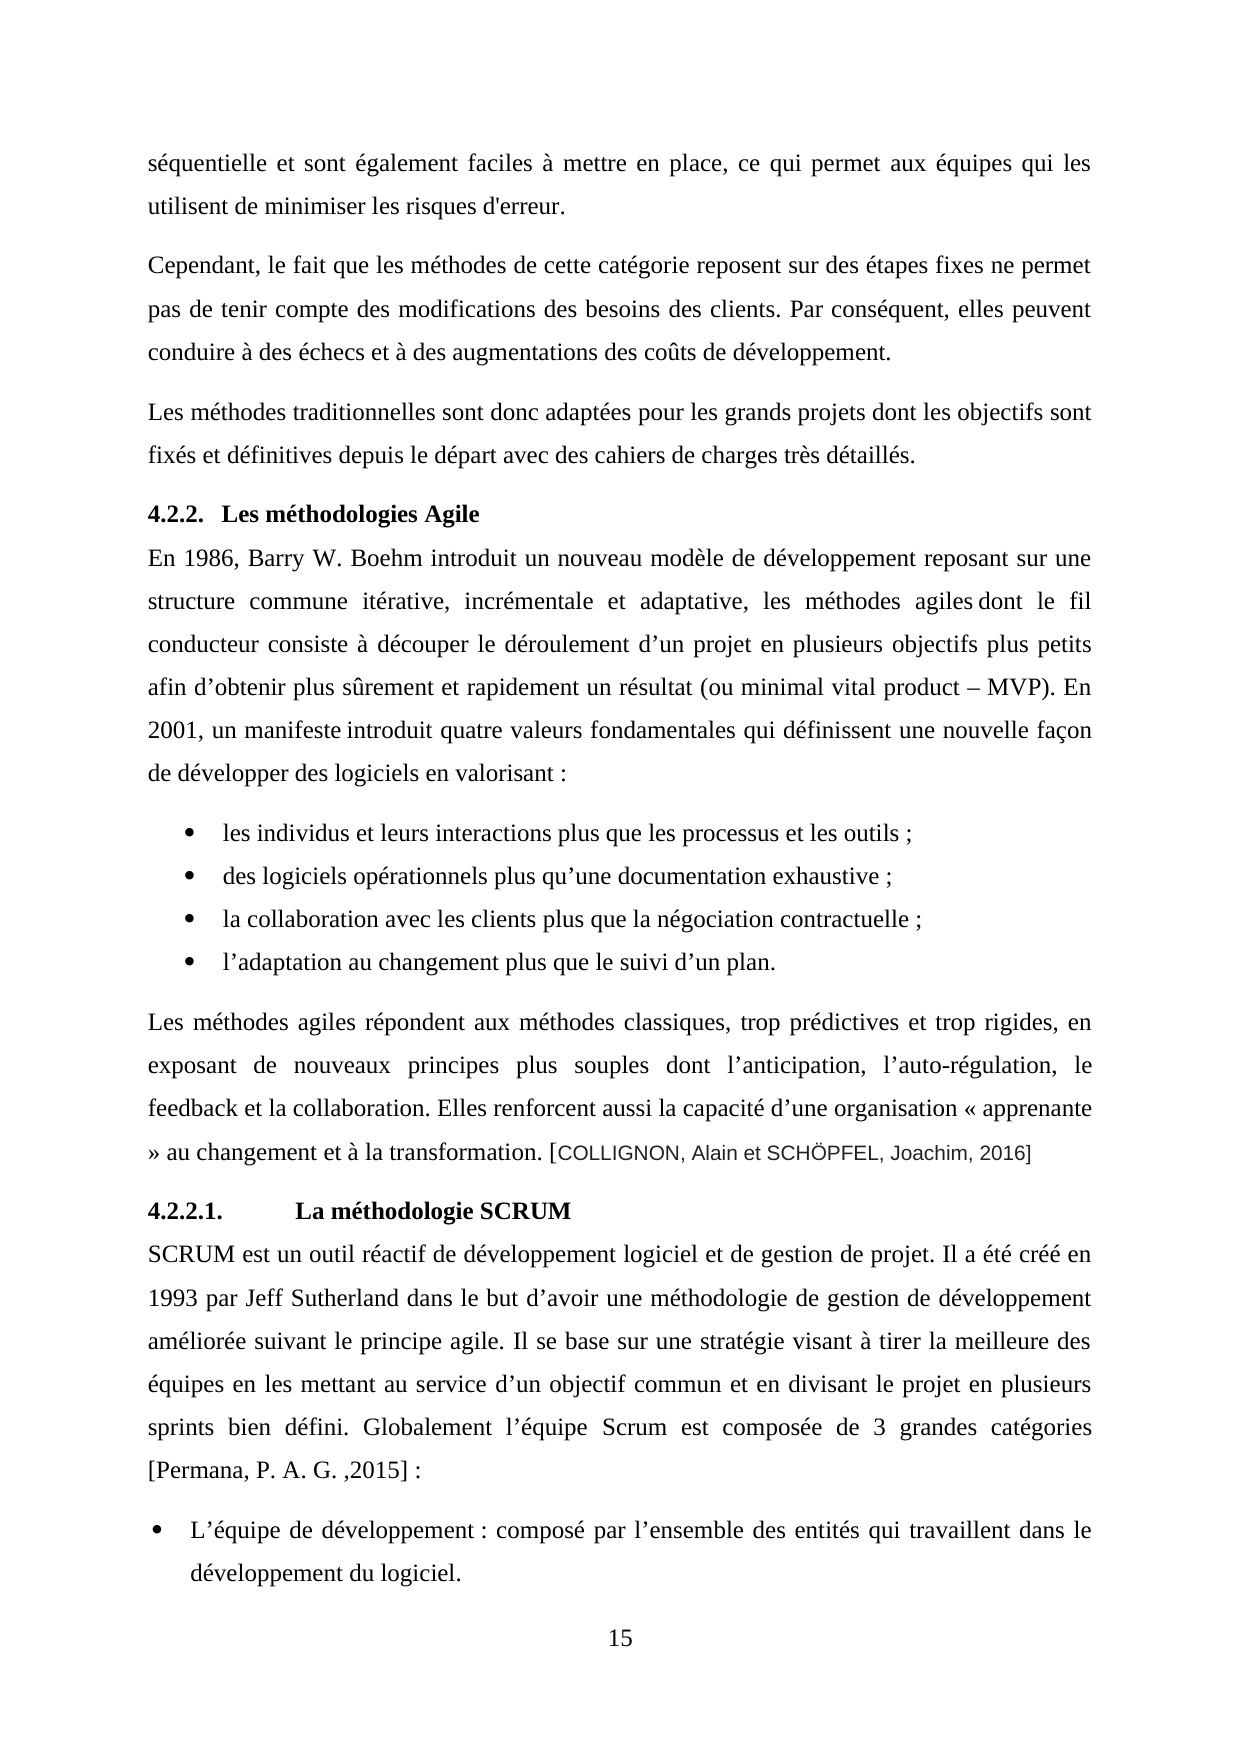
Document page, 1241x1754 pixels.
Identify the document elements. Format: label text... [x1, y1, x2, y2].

text Les méthodes agiles répondent aux méthodes classiques, trop prédictives et trop rigides, en exposant de nouveaux principes plus souples dont l’anticipation, l’auto-régulation, le feedback et la collaboration. Elles renforcent aussi la capacité d’une organisation « apprenante » au changement et à la transformation. [COLLIGNON, Alain et SCHÖPFEL, Joachim, 2016] [148, 1007, 1093, 1165]
subtitle Les méthodologies Agile [148, 499, 1093, 528]
list la collaboration avec les clients plus que la négociation contractuelle ; [185, 904, 1093, 933]
list des logiciels opérationnels plus qu’une documentation exhaustive ; [185, 861, 1093, 890]
text SCRUM est un outil réactif de développement logiciel et de gestion de projet. Il a été créé en 1993 par Jeff Sutherland dans le but d’avoir une méthodologie de gestion de développement améliorée suivant le principe agile. Il se base sur une stratégie visant à tirer la meilleure des équipes en les mettant au service d’un objectif commun et en divisant le projet en plusieurs sprints bien défini. Globalement l’équipe Scrum est composée de 3 grandes catégories [Permana, P. A. G. ,2015] : [148, 1239, 1093, 1484]
text Cependant, le fait que les méthodes de cette catégorie reposent sur des étapes fixes ne permet pas de tenir compte des modifications des besoins des clients. Par conséquent, elles peuvent conduire à des échecs et à des augmentations des coûts de développement. [148, 251, 1093, 366]
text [148, 148, 1093, 219]
text En 1986, Barry W. Boehm introduit un nouveau modèle de développement reposant sur une structure commune itérative, incrémentale et adaptative, les méthodes agiles dont le fil conducteur consiste à découper le déroulement d’un projet en plusieurs objectifs plus petits afin d’obtenir plus sûrement et rapidement un résultat (ou minimal vital product – MVP). En 2001, un manifeste introduit quatre valeurs fondamentales qui définissent une nouvelle façon de développer des logiciels en valorisant : [148, 543, 1093, 787]
text Les méthodes traditionnelles sont donc adaptées pour les grands projets dont les objectifs sont fixés et définitives depuis le départ avec des cahiers de charges très détaillés. [148, 397, 1093, 468]
list L’équipe de développement : composé par l’ensemble des entités qui travaillent dans le développement du logiciel. [153, 1515, 1093, 1587]
list l’adaptation au changement plus que le suivi d’un plan. [185, 947, 1093, 976]
subtitle La méthodologie SCRUM [148, 1196, 1093, 1225]
list les individus et leurs interactions plus que les processus et les outils ; [185, 818, 1093, 847]
